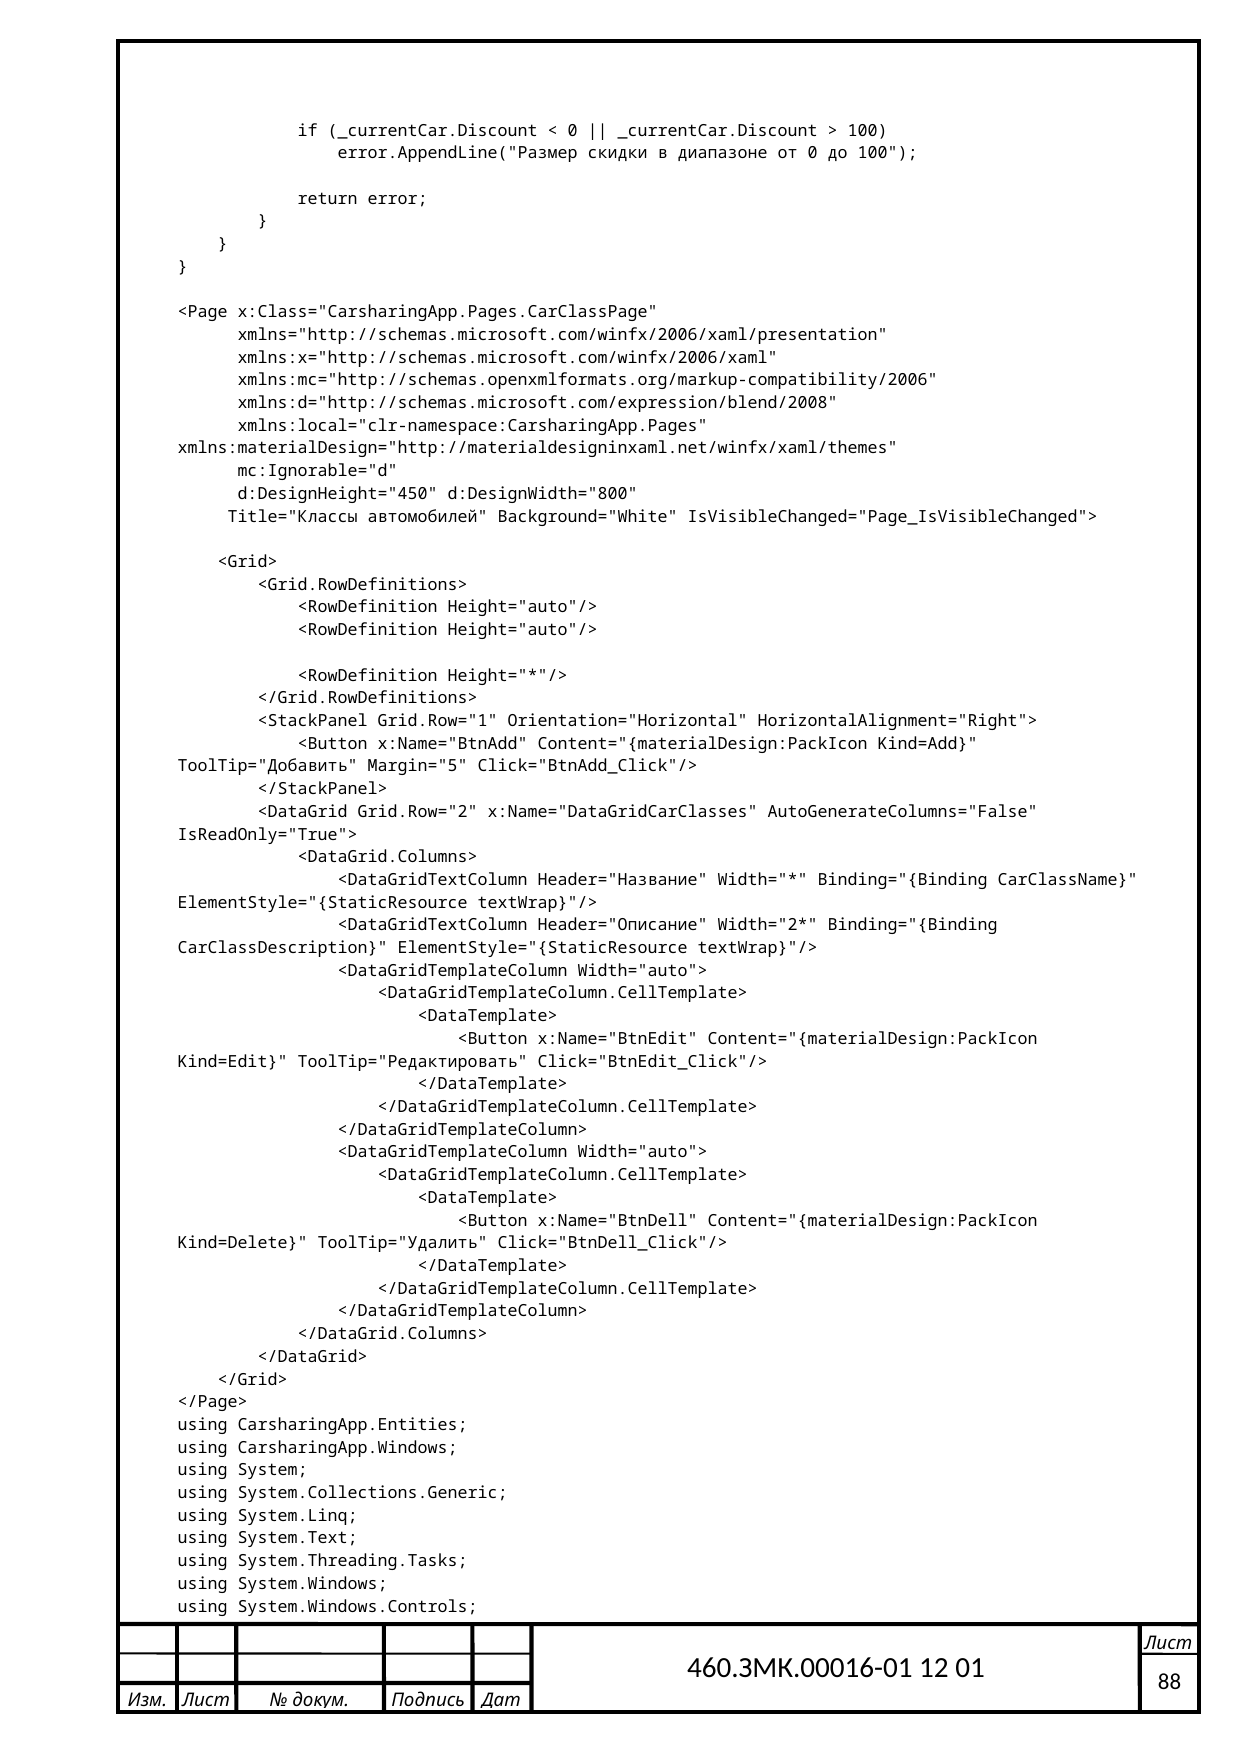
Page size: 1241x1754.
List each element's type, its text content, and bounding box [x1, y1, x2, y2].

text using CarsharingApp.Entities; [177, 1412, 1152, 1435]
text xmlns:x="http://schemas.microsoft.com/winfx/2006/xaml" [177, 345, 1152, 368]
text </DataGridTemplateColumn.CellTemplate> [177, 1276, 1152, 1299]
text </DataGrid> [177, 1344, 1152, 1367]
text using CarsharingApp.Windows; [177, 1435, 1152, 1458]
text </DataTemplate> [177, 1072, 1152, 1094]
text d:DesignHeight="450" d:DesignWidth="800" [177, 481, 1152, 504]
text } [177, 209, 1152, 232]
text <DataGridTemplateColumn.CellTemplate> [177, 1163, 1152, 1185]
text xmlns="http://schemas.microsoft.com/winfx/2006/xaml/presentation" [177, 322, 1152, 345]
text xmlns:local="clr-namespace:CarsharingApp.Pages" xmlns:materialDesign="http://materialdesigninxaml.net/winfx/xaml/themes" [177, 413, 1152, 459]
text error.AppendLine("Размер скидки в диапазоне от 0 до 100"); [177, 141, 1152, 163]
text <Grid> [177, 549, 1152, 572]
text </Grid> [177, 1367, 1152, 1390]
text mc:Ignorable="d" [177, 459, 1152, 481]
text using System.Windows.Controls; [177, 1594, 1152, 1617]
text <DataGridTemplateColumn Width="auto"> [177, 1140, 1152, 1163]
text <Button x:Name="BtnEdit" Content="{materialDesign:PackIcon Kind=Edit}" ToolTip="Редактировать" Click="BtnEdit_Click"/> [177, 1026, 1152, 1072]
text <DataGrid.Columns> [177, 845, 1152, 867]
text <Grid.RowDefinitions> [177, 572, 1152, 595]
text } [177, 254, 1152, 277]
text using System; [177, 1458, 1152, 1481]
text <DataTemplate> [177, 1185, 1152, 1208]
text using System.Windows; [177, 1571, 1152, 1594]
text Title="Классы автомобилей" Background="White" IsVisibleChanged="Page_IsVisibleChanged"> [177, 504, 1152, 527]
text <DataGridTextColumn Header="Описание" Width="2*" Binding="{Binding CarClassDescription}" ElementStyle="{StaticResource textWrap}"/> [177, 913, 1152, 958]
text <DataGrid Grid.Row="2" x:Name="DataGridCarClasses" AutoGenerateColumns="False" IsReadOnly="True"> [177, 799, 1152, 845]
text } [177, 232, 1152, 254]
text <RowDefinition Height="auto"/> [177, 595, 1152, 618]
text using System.Threading.Tasks; [177, 1549, 1152, 1571]
text </DataGridTemplateColumn> [177, 1299, 1152, 1322]
text </DataTemplate> [177, 1253, 1152, 1276]
text return error; [177, 186, 1152, 209]
text using System.Text; [177, 1526, 1152, 1549]
text xmlns:d="http://schemas.microsoft.com/expression/blend/2008" [177, 391, 1152, 413]
text </DataGridTemplateColumn> [177, 1117, 1152, 1140]
text <Button x:Name="BtnAdd" Content="{materialDesign:PackIcon Kind=Add}" ToolTip="Добавить" Margin="5" Click="BtnAdd_Click"/> [177, 731, 1152, 777]
text using System.Linq; [177, 1503, 1152, 1526]
text </Page> [177, 1390, 1152, 1412]
text <RowDefinition Height="*"/> [177, 663, 1152, 686]
text if (_currentCar.Discount < 0 || _currentCar.Discount > 100) [177, 118, 1152, 141]
text </DataGrid.Columns> [177, 1322, 1152, 1344]
text <Page x:Class="CarsharingApp.Pages.CarClassPage" [177, 300, 1152, 322]
text </DataGridTemplateColumn.CellTemplate> [177, 1094, 1152, 1117]
text <Button x:Name="BtnDell" Content="{materialDesign:PackIcon Kind=Delete}" ToolTip="Удалить" Click="BtnDell_Click"/> [177, 1208, 1152, 1253]
text <DataGridTemplateColumn Width="auto"> [177, 958, 1152, 981]
text <StackPanel Grid.Row="1" Orientation="Horizontal" HorizontalAlignment="Right"> [177, 708, 1152, 731]
text </StackPanel> [177, 777, 1152, 799]
text <DataTemplate> [177, 1004, 1152, 1026]
text <DataGridTextColumn Header="Название" Width="*" Binding="{Binding CarClassName}" ElementStyle="{StaticResource textWrap}"/> [177, 867, 1152, 913]
text <DataGridTemplateColumn.CellTemplate> [177, 981, 1152, 1004]
text using System.Collections.Generic; [177, 1481, 1152, 1503]
text xmlns:mc="http://schemas.openxmlformats.org/markup-compatibility/2006" [177, 368, 1152, 391]
text <RowDefinition Height="auto"/> [177, 618, 1152, 640]
text </Grid.RowDefinitions> [177, 686, 1152, 708]
